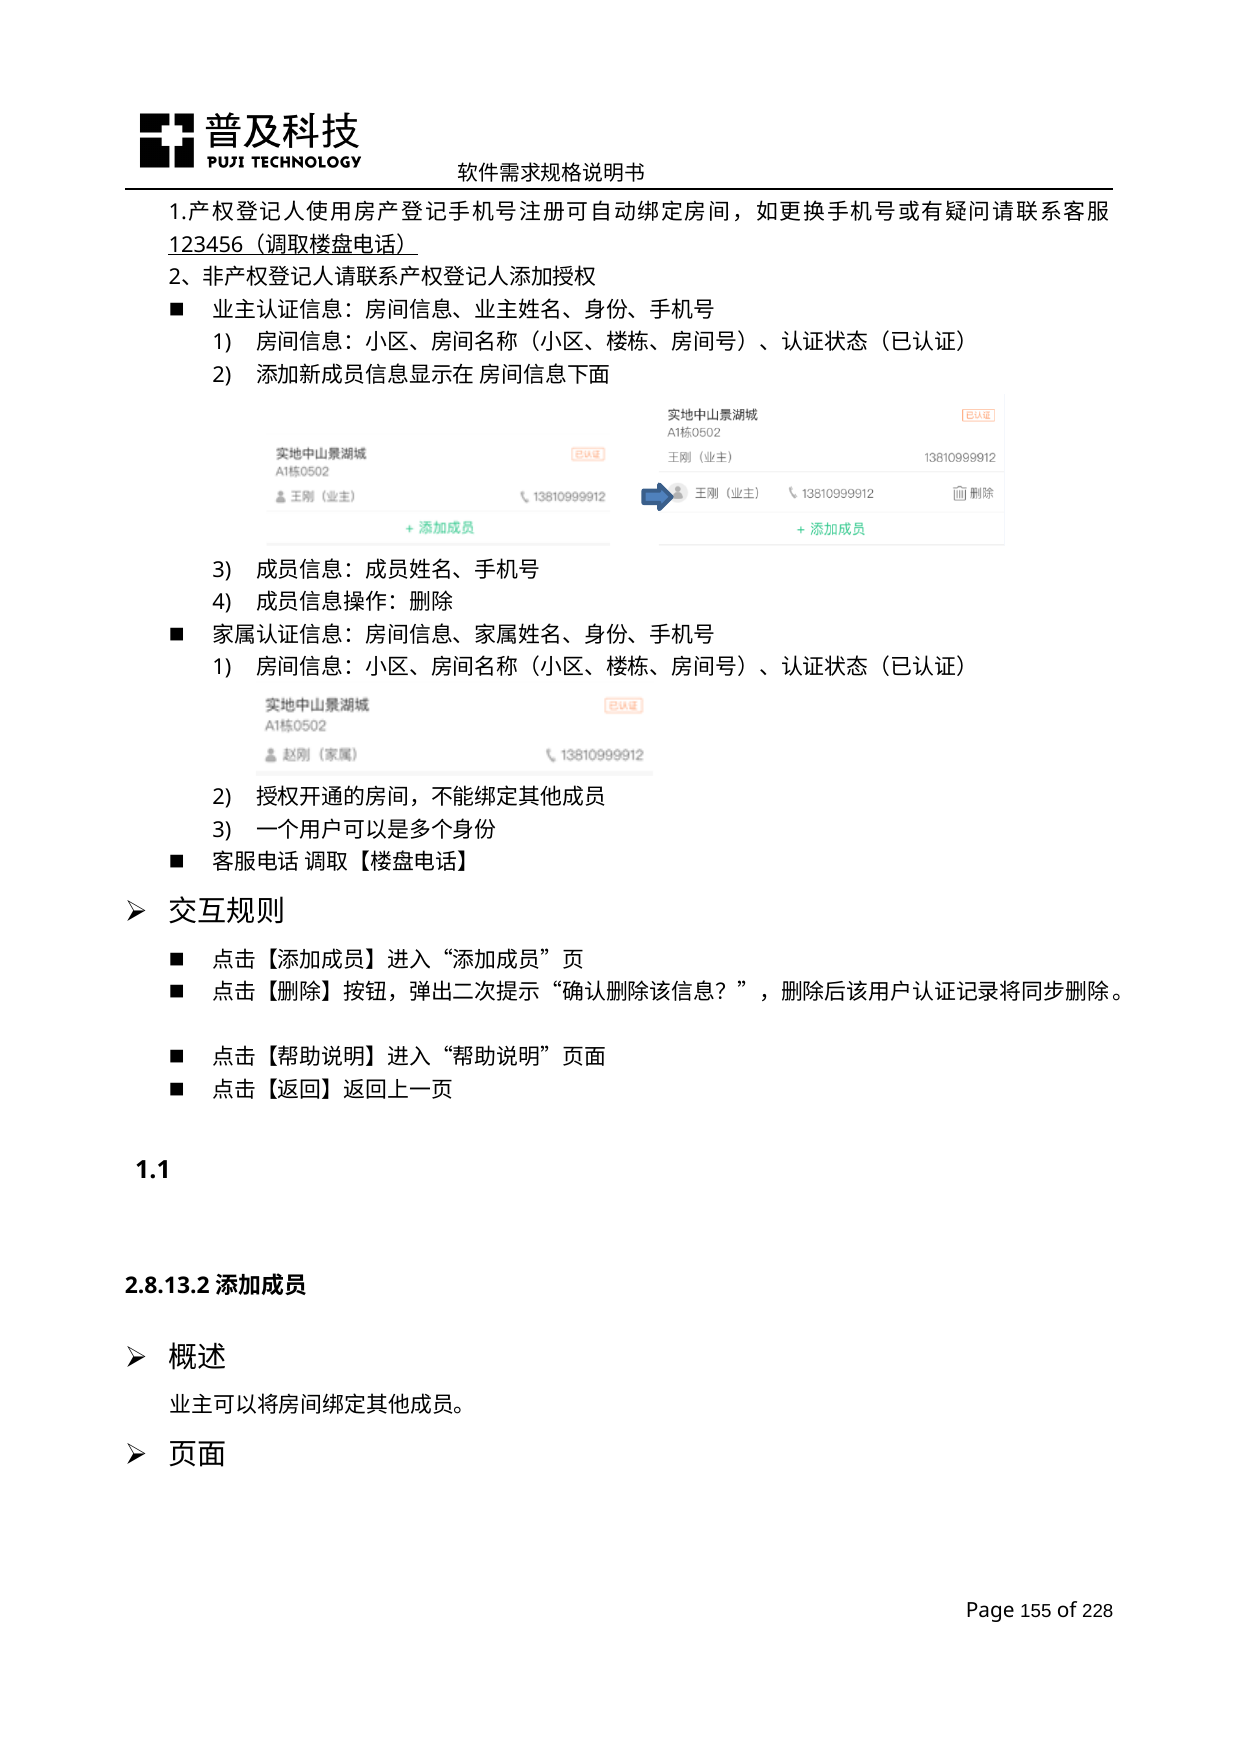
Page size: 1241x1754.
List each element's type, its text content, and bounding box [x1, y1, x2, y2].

picture [124, 103, 365, 180]
list 交互规则 [124, 876, 1113, 941]
list 点击【删除】按钮，弹出二次提示“确认删除该信息？”，删除后该用户认证记录将同步删除。 [168, 974, 1113, 1039]
list 页面 [124, 1419, 1113, 1484]
list 业主认证信息：房间信息、业主姓名、身份、手机号 [168, 291, 1113, 324]
list 点击【返回】返回上一页 [168, 1071, 1113, 1104]
list 房间信息：小区、房间名称（小区、楼栋、房间号）、认证状态（已认证） [212, 324, 1113, 356]
list 房间信息：小区、房间名称（小区、楼栋、房间号）、认证状态（已认证） [212, 649, 1113, 681]
list 成员信息操作：删除 [212, 584, 1113, 616]
list 授权开通的房间，不能绑定其他成员 [212, 779, 1113, 811]
list 2、非产权登记人请联系产权登记人添加授权 [168, 259, 1113, 291]
list 添加新成员信息显示在 房间信息下面 [212, 356, 1113, 389]
list 成员信息：成员姓名、手机号 [212, 551, 1113, 584]
list 点击【帮助说明】进入“帮助说明”页面 [168, 1039, 1113, 1071]
list 客服电话 调取【楼盘电话】 [168, 844, 1113, 876]
list 一个用户可以是多个身份 [212, 811, 1113, 844]
picture [255, 681, 672, 776]
picture [658, 394, 1005, 546]
list 点击【添加成员】进入“添加成员”页 [168, 941, 1113, 974]
subtitle 添加成员 [124, 1251, 1113, 1316]
list 1.产权登记人使用房产登记手机号注册可自动绑定房间，如更换手机号或有疑问请联系客服123456（调取楼盘电话） [168, 194, 1113, 259]
list 概述 [124, 1322, 1113, 1387]
list 业主可以将房间绑定其他成员。 [169, 1387, 1113, 1419]
list 家属认证信息：房间信息、家属姓名、身份、手机号 [168, 616, 1113, 649]
picture [260, 433, 611, 546]
